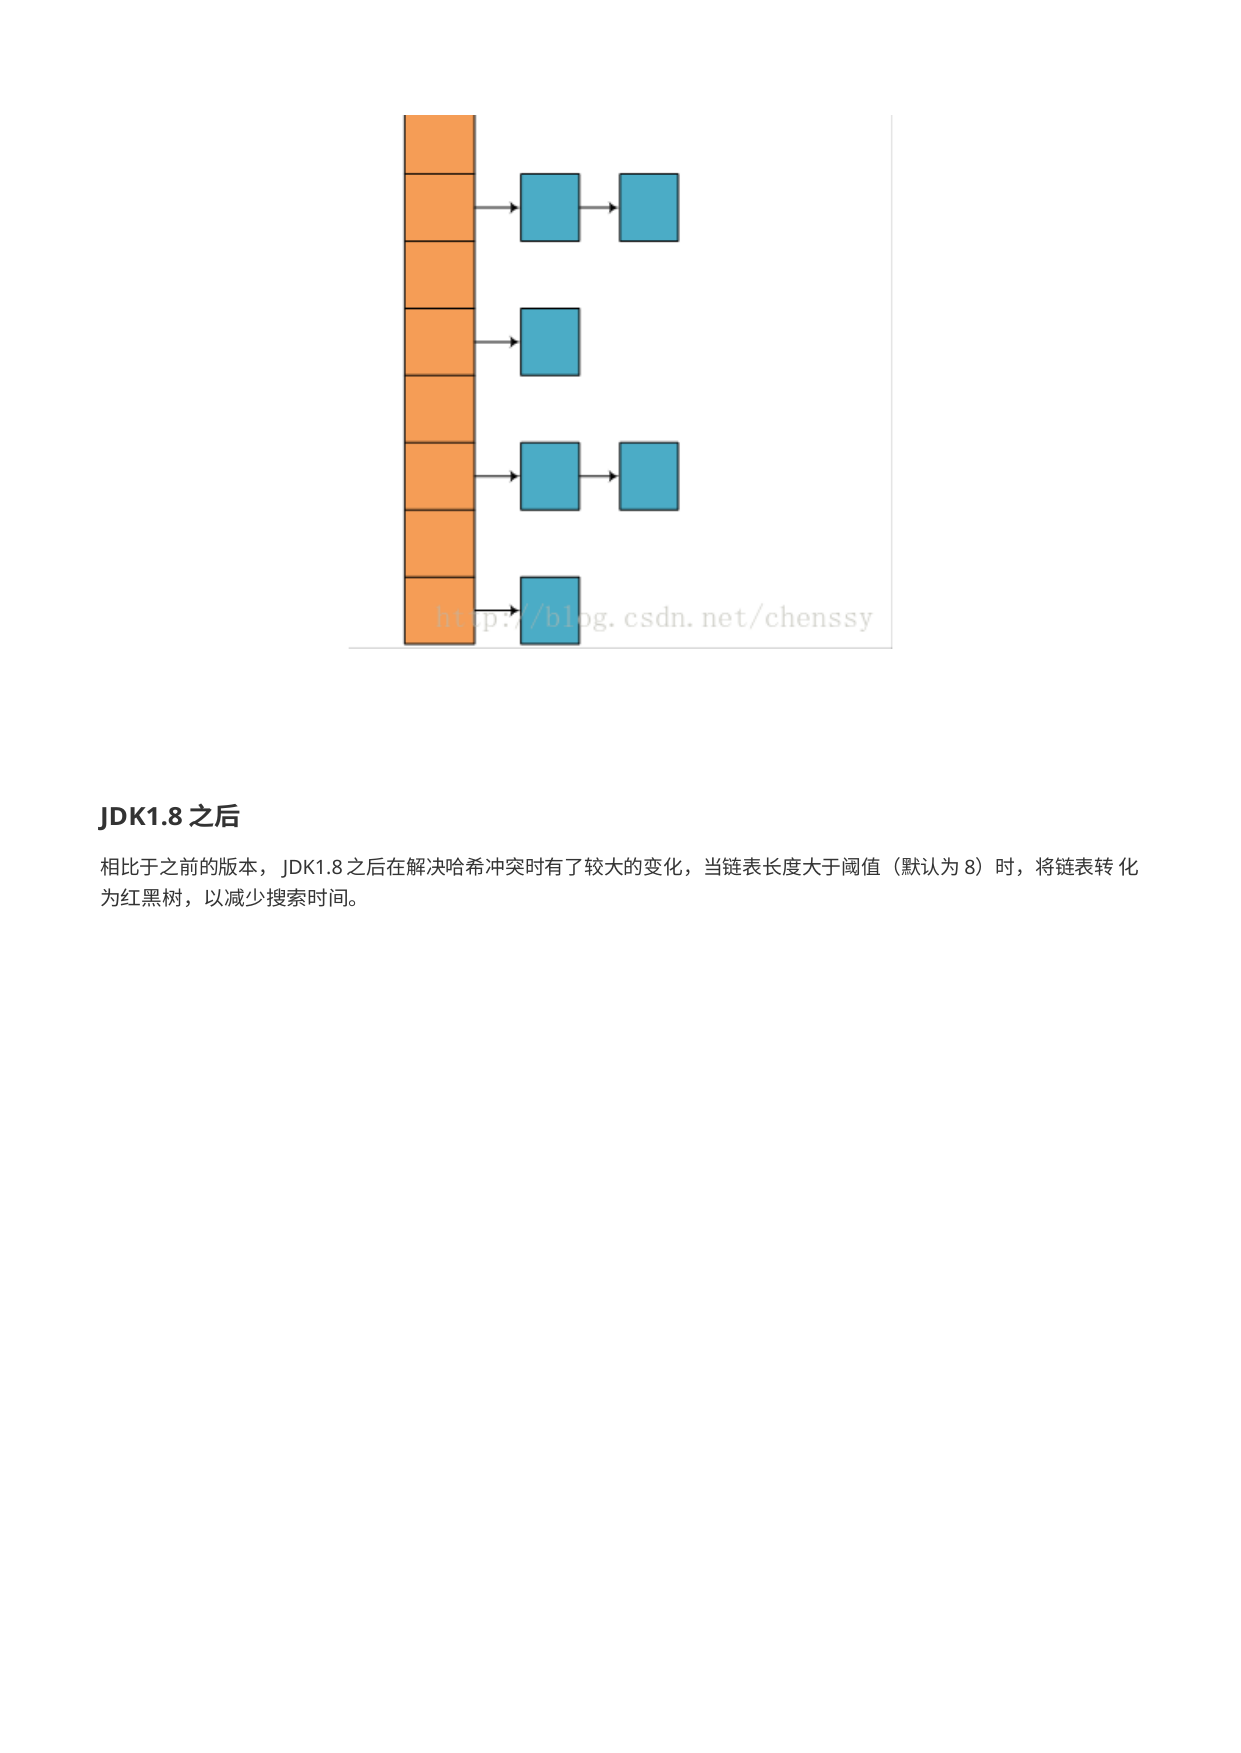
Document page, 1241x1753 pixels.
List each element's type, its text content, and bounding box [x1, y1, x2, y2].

text 相比于之前的版本， JDK1.8之后在解决哈希冲突时有了较大的变化，当链表长度大于阈值（默认为8）时，将链表转 化为红黑树，以减少搜索时间。 [100, 849, 1146, 912]
subtitle JDK1.8之后 [100, 795, 1146, 833]
picture [348, 115, 893, 649]
